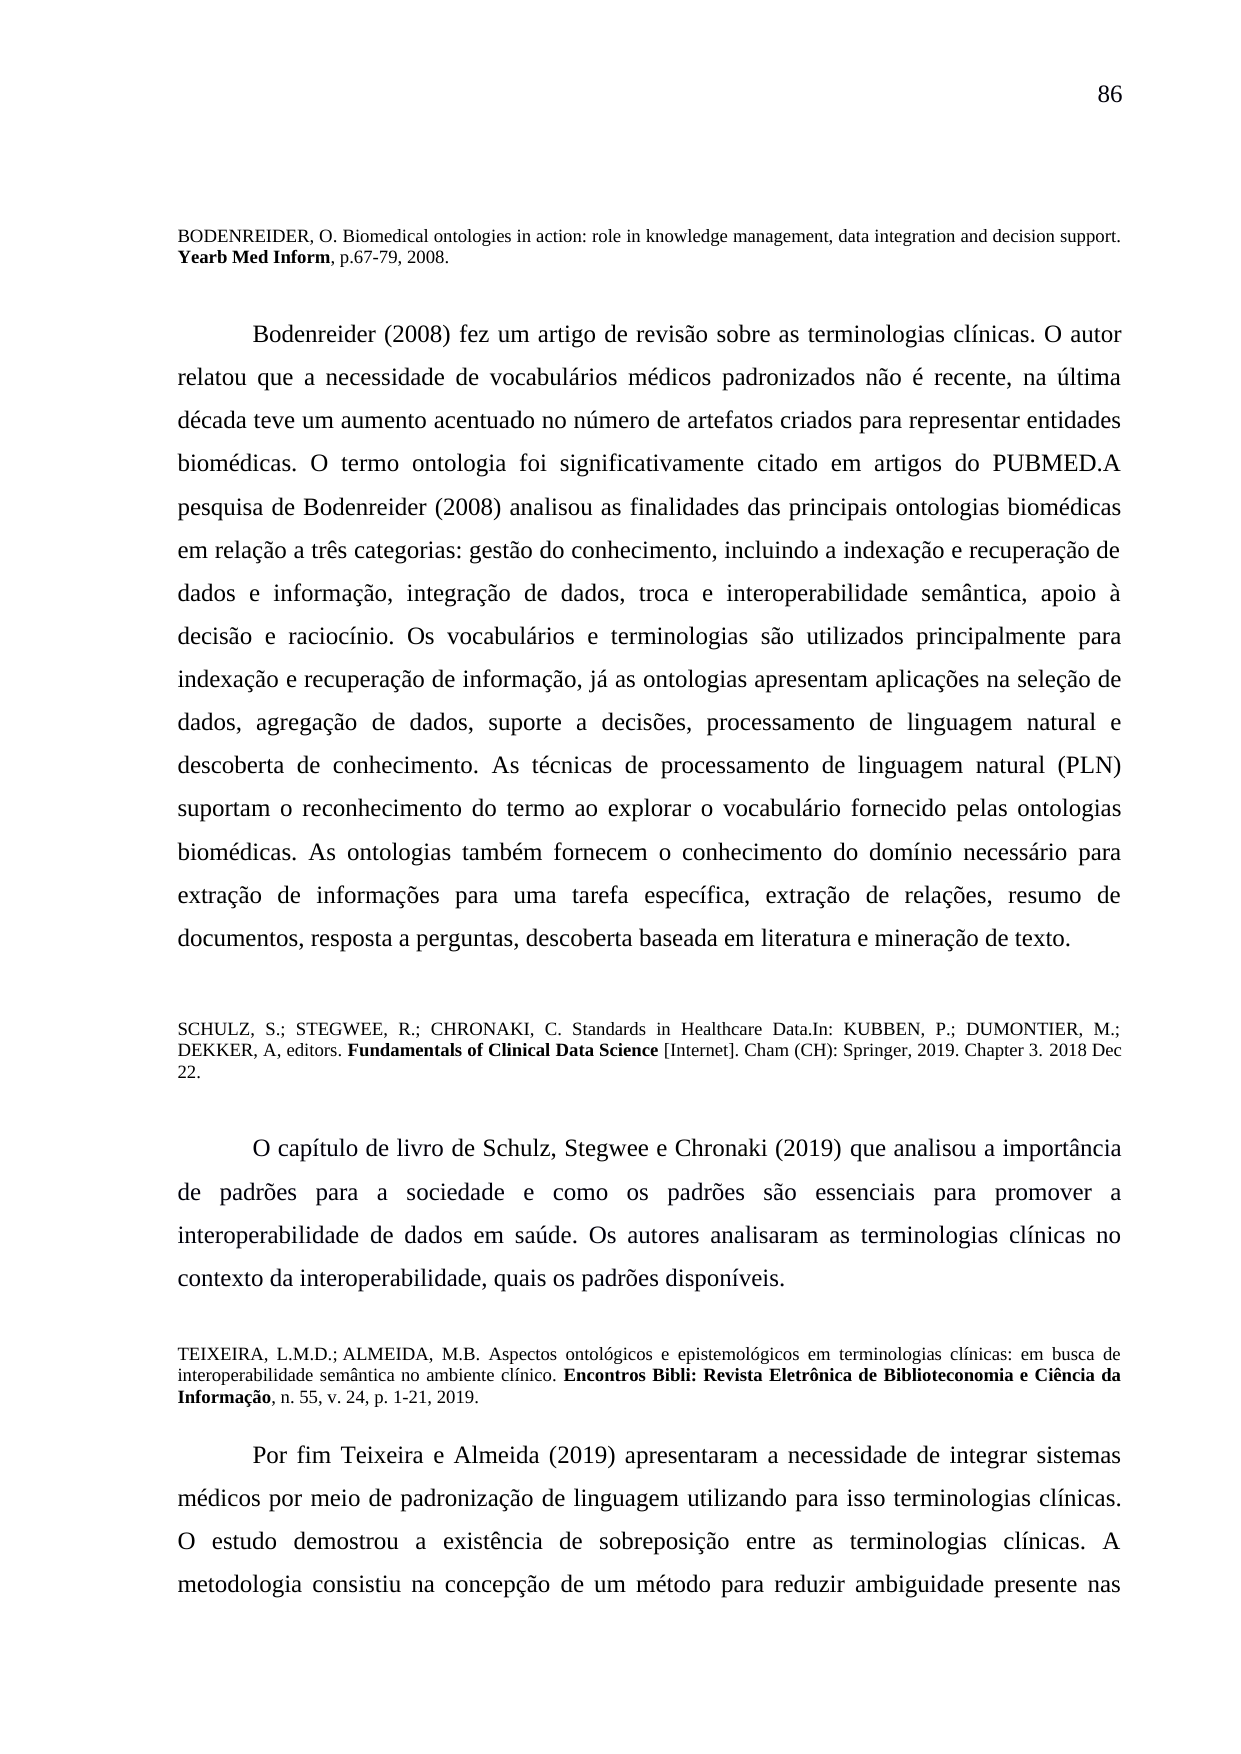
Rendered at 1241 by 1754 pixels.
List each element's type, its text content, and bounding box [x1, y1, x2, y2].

text BODENREIDER, O. Biomedical ontologies in action: role in knowledge management, data integration and decision support. Yearb Med Inform, p.67-79, 2008. [177, 224, 1122, 268]
text O capítulo de livro de Schulz, Stegwee e Chronaki (2019) que analisou a importância de padrões para a sociedade e como os padrões são essenciais para promover a interoperabilidade de dados em saúde. Os autores analisaram as terminologias clínicas no contexto da interoperabilidade, quais os padrões disponíveis. [177, 1133, 1122, 1292]
text SCHULZ, S.; STEGWEE, R.; CHRONAKI, C. Standards in Healthcare Data.In: KUBBEN, P.; DUMONTIER, M.; DEKKER, A, editors. Fundamentals of Clinical Data Science [Internet]. Cham (CH): Springer, 2019. Chapter 3. 2018 Dec 22. [177, 1017, 1122, 1082]
text TEIXEIRA, L.M.D.; ALMEIDA, M.B. Aspectos ontológicos e epistemológicos em terminologias clínicas: em busca de interoperabilidade semântica no ambiente clínico. Encontros Bibli: Revista Eletrônica de Biblioteconomia e Ciência da Informação, n. 55, v. 24, p. 1-21, 2019. [177, 1342, 1122, 1407]
text Bodenreider (2008) fez um artigo de revisão sobre as terminologias clínicas. O autor relatou que a necessidade de vocabulários médicos padronizados não é recente, na última década teve um aumento acentuado no número de artefatos criados para representar entidades biomédicas. O termo ontologia foi significativamente citado em artigos do PUBMED.A pesquisa de Bodenreider (2008) analisou as finalidades das principais ontologias biomédicas em relação a três categorias: gestão do conhecimento, incluindo a indexação e recuperação de dados e informação, integração de dados, troca e interoperabilidade semântica, apoio à decisão e raciocínio. Os vocabulários e terminologias são utilizados principalmente para indexação e recuperação de informação, já as ontologias apresentam aplicações na seleção de dados, agregação de dados, suporte a decisões, processamento de linguagem natural e descoberta de conhecimento. As técnicas de processamento de linguagem natural (PLN) suportam o reconhecimento do termo ao explorar o vocabulário fornecido pelas ontologias biomédicas. As ontologias também fornecem o conhecimento do domínio necessário para extração de informações para uma tarefa específica, extração de relações, resumo de documentos, resposta a perguntas, descoberta baseada em literatura e mineração de texto. [177, 319, 1122, 952]
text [177, 1440, 1122, 1598]
